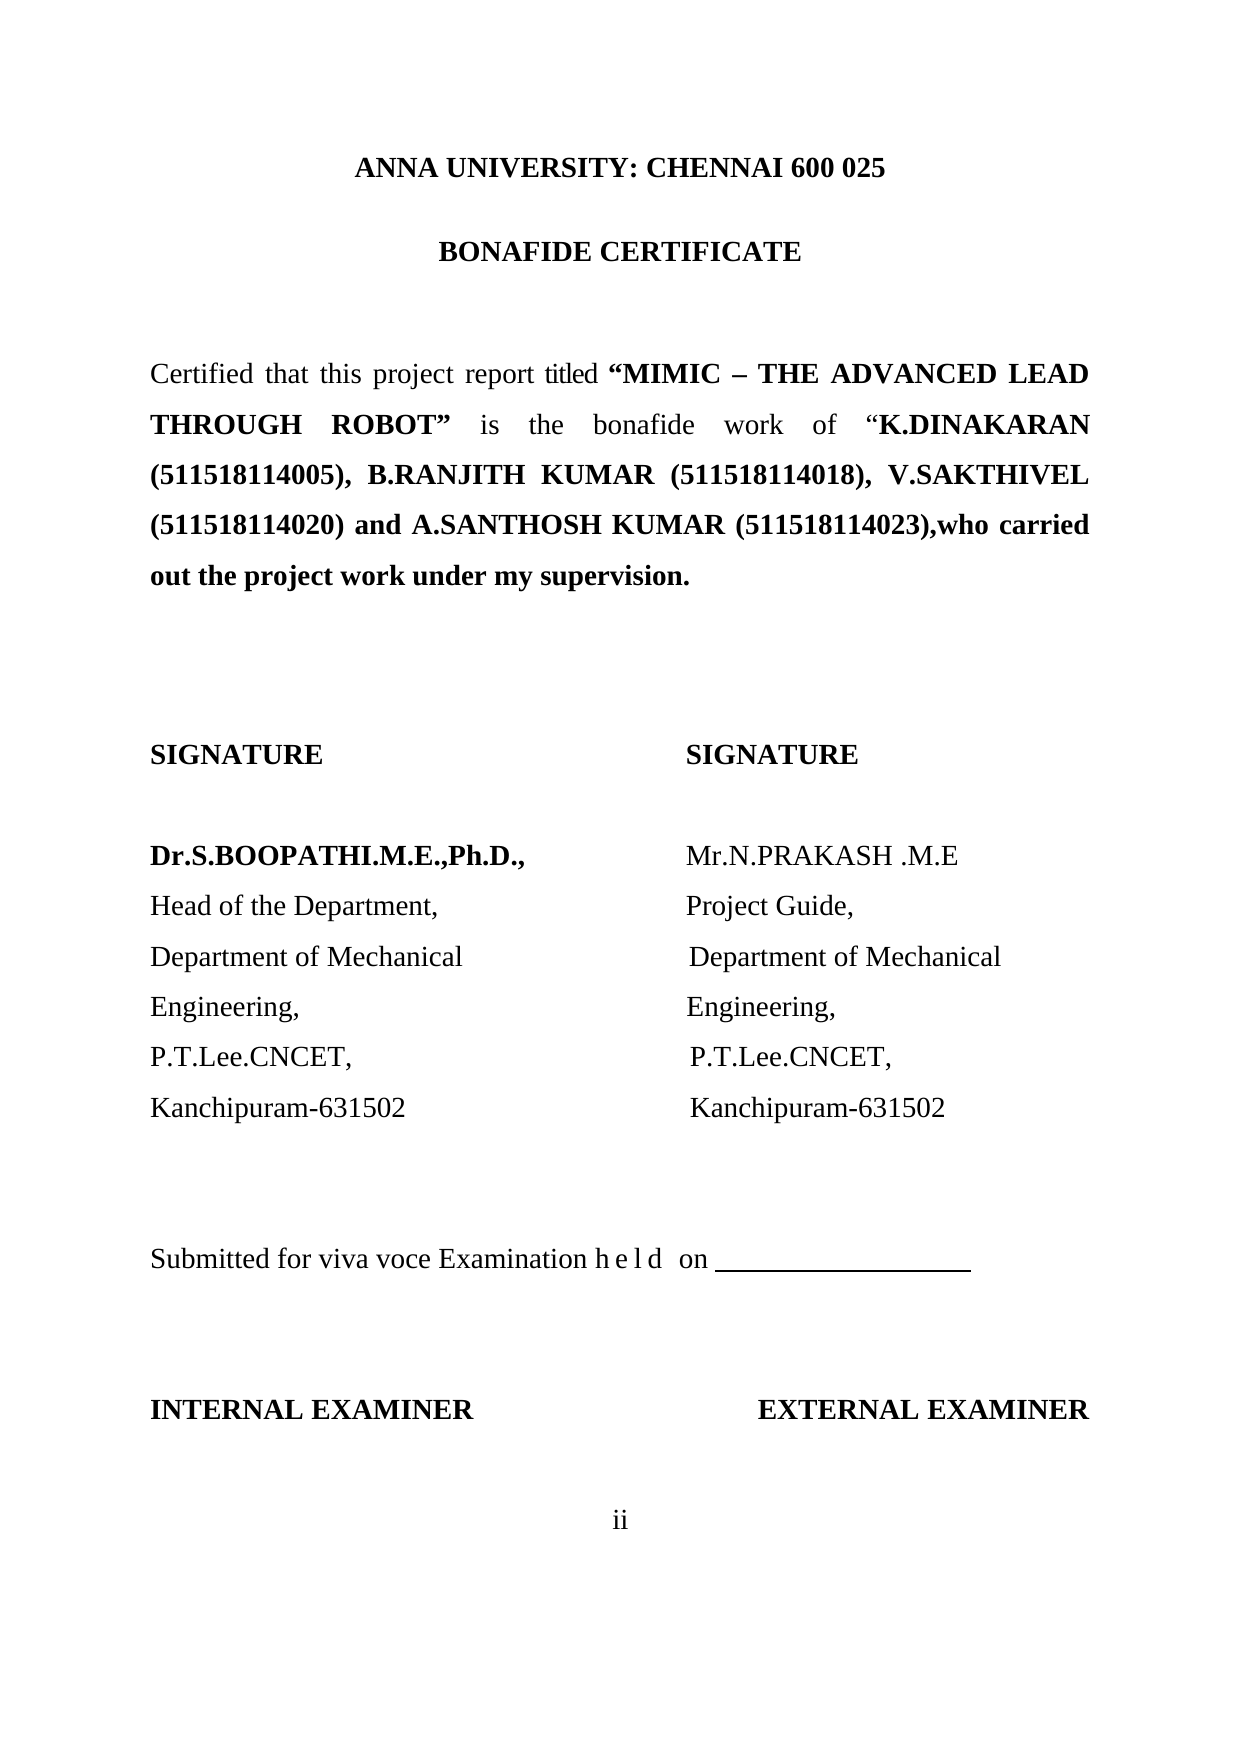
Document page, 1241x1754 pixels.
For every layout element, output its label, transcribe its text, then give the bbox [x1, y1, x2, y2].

text Engineering, Engineering, [150, 989, 1090, 1023]
text INTERNAL EXAMINER EXTERNAL EXAMINER [150, 1392, 1090, 1426]
text ANNA UNIVERSITY: CHENNAI 600 025 [150, 150, 1090, 183]
text Department of Mechanical Department of Mechanical [150, 939, 1090, 972]
text Submitted for viva voce Examination held on _________________ [150, 1241, 1090, 1274]
text Certified that this project report titled “MIMIC – THE ADVANCED LEAD THROUGH ROBOT” is the bonafide work of “K.DINAKARAN (511518114005), B.RANJITH KUMAR (511518114018), V.SAKTHIVEL (511518114020) and A.SANTHOSH KUMAR (511518114023),who carried out the project work under my supervision. [150, 357, 1090, 591]
text Dr.S.BOOPATHI.M.E.,Ph.D., Mr.N.PRAKASH .M.E [150, 838, 1090, 872]
text Kanchipuram-631502 Kanchipuram-631502 [150, 1090, 1090, 1123]
text ii [150, 1502, 1090, 1536]
subtitle SIGNATURE SIGNATURE [150, 737, 1090, 771]
text P.T.Lee.CNCET, P.T.Lee.CNCET, [150, 1039, 1090, 1073]
subtitle Head of the Department, Project Guide, [150, 888, 1090, 922]
text BONAFIDE CERTIFICATE [150, 234, 1090, 268]
